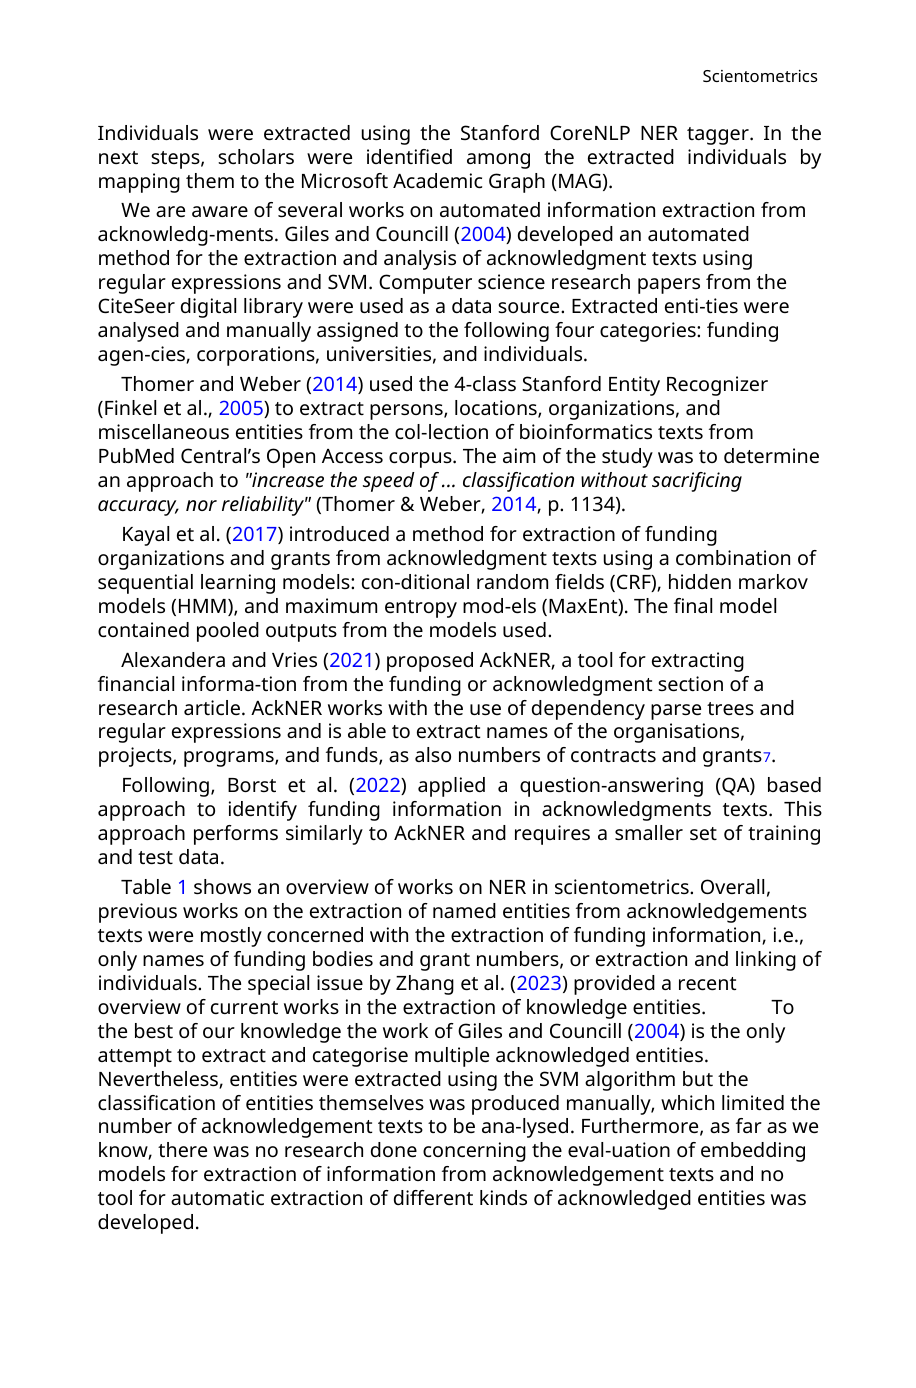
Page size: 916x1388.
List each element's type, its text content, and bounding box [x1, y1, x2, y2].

text Kayal et al. (2017) introduced a method for extraction of funding organizations and grants from acknowledgment texts using a combination of sequential learning models: con-ditional random fields (CRF), hidden markov models (HMM), and maximum entropy mod-els (MaxEnt). The final model contained pooled outputs from the models used. [97, 522, 825, 642]
text Following, Borst et al. (2022) applied a question-answering (QA) based approach to identify funding information in acknowledgments texts. This approach performs similarly to AckNER and requires a smaller set of training and test data. [97, 773, 823, 869]
text Alexandera and Vries (2021) proposed AckNER, a tool for extracting financial informa-tion from the funding or acknowledgment section of a research article. AckNER works with the use of dependency parse trees and regular expressions and is able to extract names of the organisations, projects, programs, and funds, as also numbers of contracts and grants7. [97, 648, 825, 768]
text Scientometrics [96, 68, 818, 86]
text Individuals were extracted using the Stanford CoreNLP NER tagger. In the next steps, scholars were identified among the extracted individuals by mapping them to the Microsoft Academic Graph (MAG). [97, 121, 823, 193]
text We are aware of several works on automated information extraction from acknowledg-ments. Giles and Councill (2004) developed an automated method for the extraction and analysis of acknowledgment texts using regular expressions and SVM. Computer science research papers from the CiteSeer digital library were used as a data source. Extracted enti-ties were analysed and manually assigned to the following four categories: funding agen-cies, corporations, universities, and individuals. [97, 199, 825, 366]
text Table 1 shows an overview of works on NER in scientometrics. Overall, previous works on the extraction of named entities from acknowledgements texts were mostly concerned with the extraction of funding information, i.e., only names of funding bodies and grant numbers, or extraction and linking of individuals. The special issue by Zhang et al. (2023) provided a recent overview of current works in the extraction of knowledge entities. To the best of our knowledge the work of Giles and Councill (2004) is the only attempt to extract and categorise multiple acknowledged entities. Nevertheless, entities were extracted using the SVM algorithm but the classification of entities themselves was produced manually, which limited the number of acknowledgement texts to be ana-lysed. Furthermore, as far as we know, there was no research done concerning the eval-uation of embedding models for extraction of information from acknowledgement texts and no tool for automatic extraction of different kinds of acknowledged entities was developed. [97, 875, 825, 1234]
text Thomer and Weber (2014) used the 4-class Stanford Entity Recognizer (Finkel et al., 2005) to extract persons, locations, organizations, and miscellaneous entities from the col-lection of bioinformatics texts from PubMed Central’s Open Access corpus. The aim of the study was to determine an approach to "increase the speed of ... classification without sacrificing accuracy, nor reliability" (Thomer & Weber, 2014, p. 1134). [97, 372, 825, 516]
